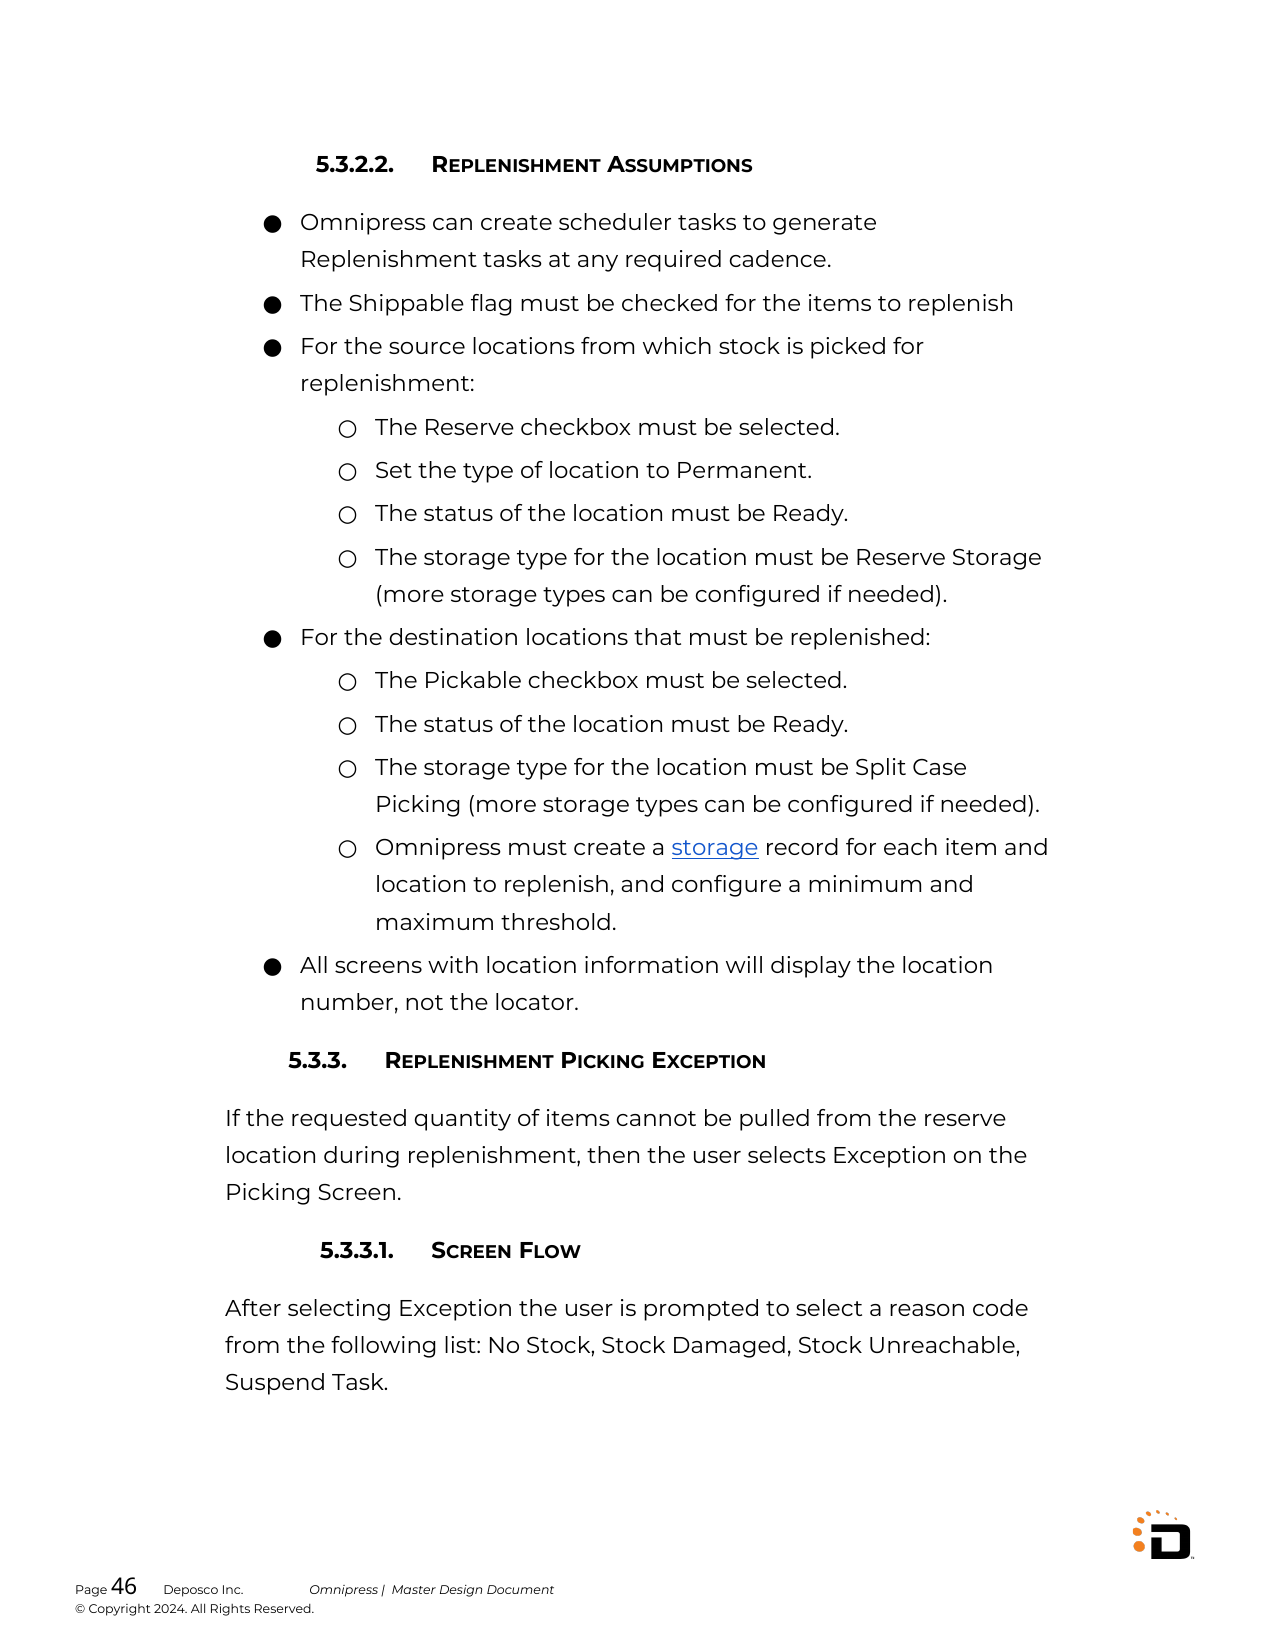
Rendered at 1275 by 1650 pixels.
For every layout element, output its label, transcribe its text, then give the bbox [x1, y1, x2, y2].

list The storage type for the location must be Reserve Storage (more storage types can be configured if needed). [337, 543, 1050, 608]
list The status of the location must be Ready. [337, 710, 1050, 738]
picture [1132, 1510, 1195, 1559]
list Omnipress must create a storage record for each item and location to replenish, and configure a minimum and maximum threshold. [337, 834, 1050, 936]
list The storage type for the location must be Split Case Picking (more storage types can be configured if needed). [337, 753, 1050, 818]
list Omnipress can create scheduler tasks to generate Replenishment tasks at any required cadence. [262, 209, 1050, 274]
list For the source locations from which stock is picked for replenishment: [262, 332, 1050, 397]
list Set the type of location to Permanent. [337, 456, 1050, 484]
list The Reserve checkbox must be selected. [337, 413, 1050, 441]
list For the destination locations that must be replenished: [262, 623, 1050, 651]
subtitle Replenishment Picking Exception [347, 1046, 1050, 1074]
list The Pickable checkbox must be selected. [337, 667, 1050, 694]
list The status of the location must be Ready. [337, 499, 1050, 527]
subtitle Replenishment Assumptions [394, 151, 1050, 179]
subtitle Screen Flow [394, 1236, 1050, 1264]
list The Shippable flag must be checked for the items to replenish [262, 289, 1050, 317]
list All screens with location information will display the location number, not the locator. [262, 951, 1050, 1016]
text If the requested quantity of items cannot be pulled from the reserve location during replenishment, then the user selects Exception on the Picking Screen. [225, 1104, 1050, 1206]
text After selecting Exception the user is prompted to select a reason code from the following list: No Stock, Stock Damaged, Stock Unreachable, Suspend Task. [225, 1294, 1050, 1396]
